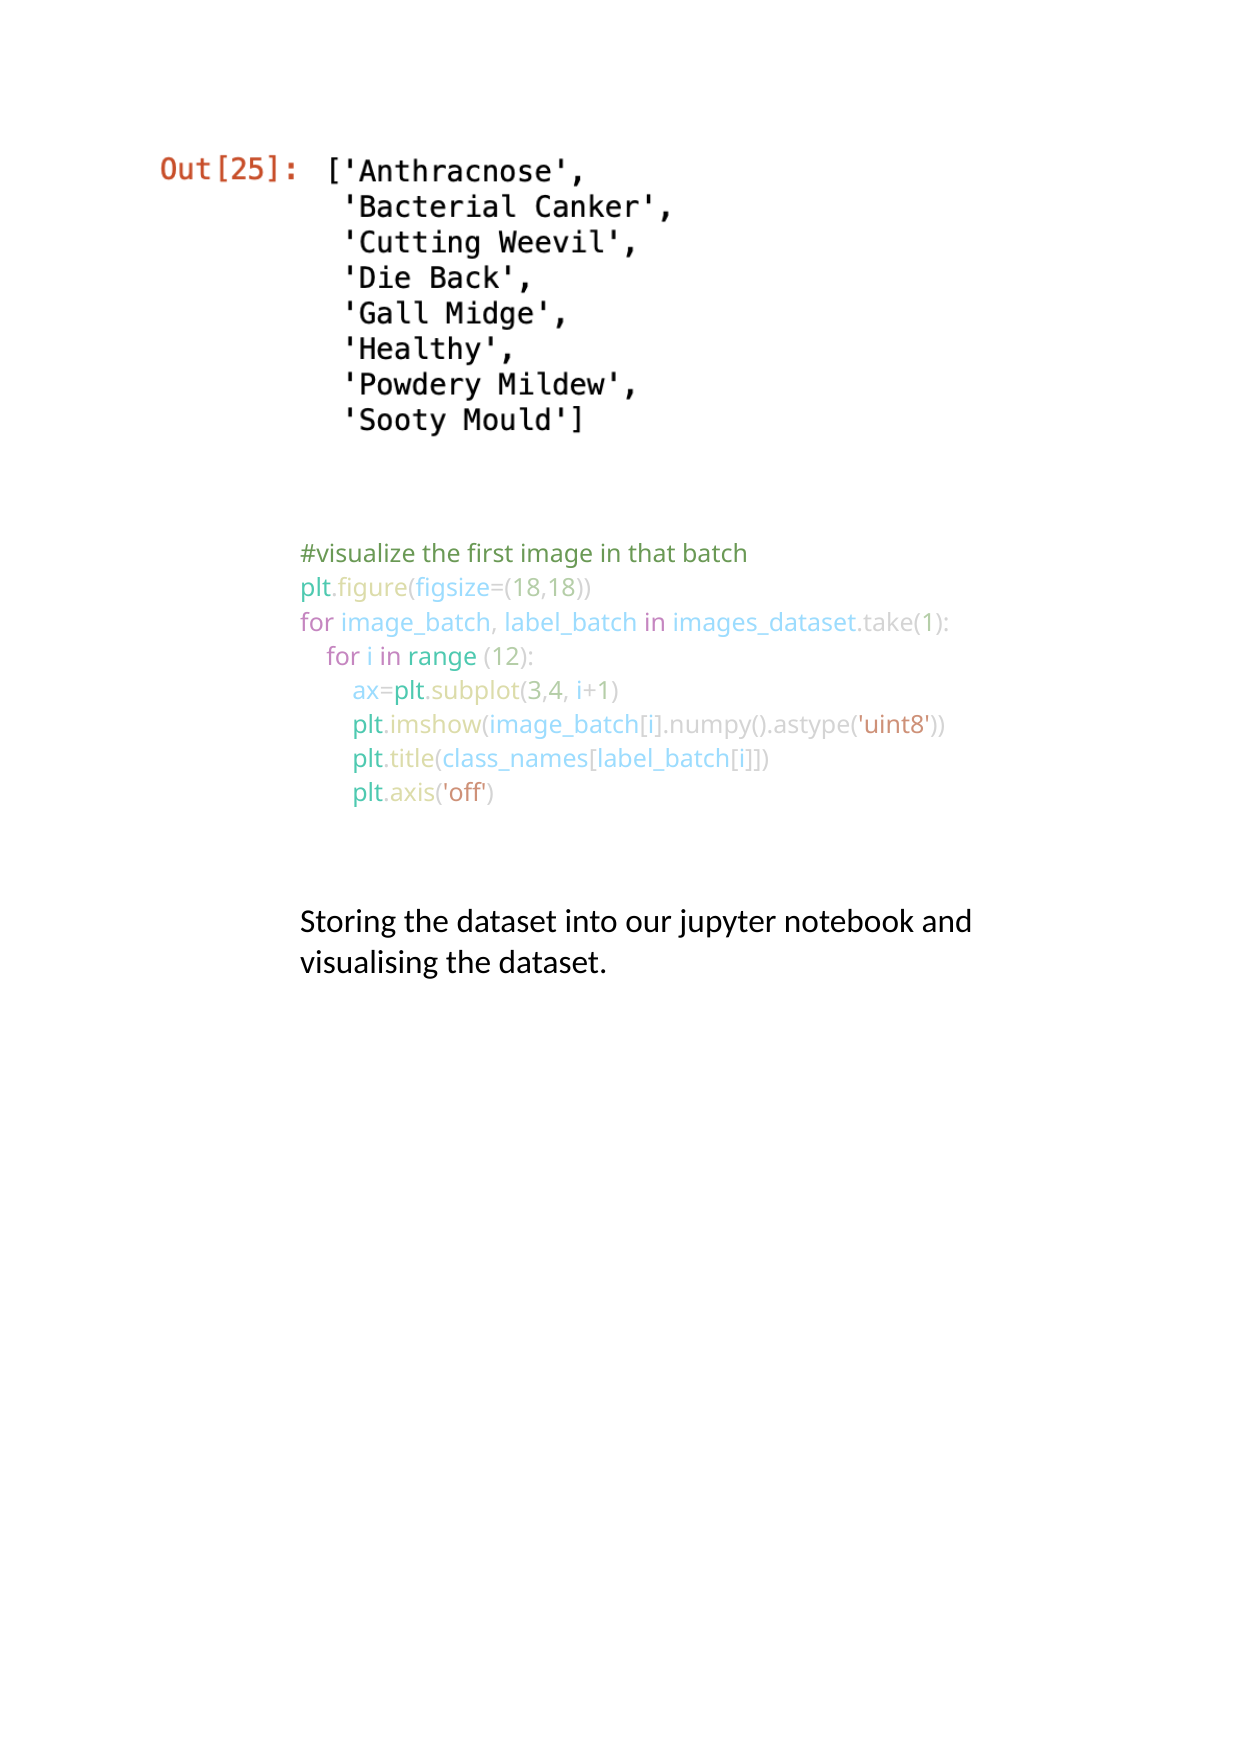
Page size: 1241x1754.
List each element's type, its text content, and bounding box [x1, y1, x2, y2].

text plt.figure(figsize=(18,18)) [300, 570, 1090, 604]
text #visualize the first image in that batch [300, 536, 1090, 570]
picture [150, 150, 1241, 475]
text plt.imshow(image_batch[i].numpy().astype('uint8')) [300, 706, 1090, 740]
text plt.title(class_names[label_batch[i]]) [300, 740, 1090, 774]
text for i in range (12): [300, 638, 1090, 672]
text plt.axis('off') [300, 774, 1090, 808]
text Storing the dataset into our jupyter notebook and visualising the dataset. [300, 900, 1090, 982]
text ax=plt.subplot(3,4, i+1) [300, 672, 1090, 706]
text for image_batch, label_batch in images_dataset.take(1): [300, 604, 1090, 638]
